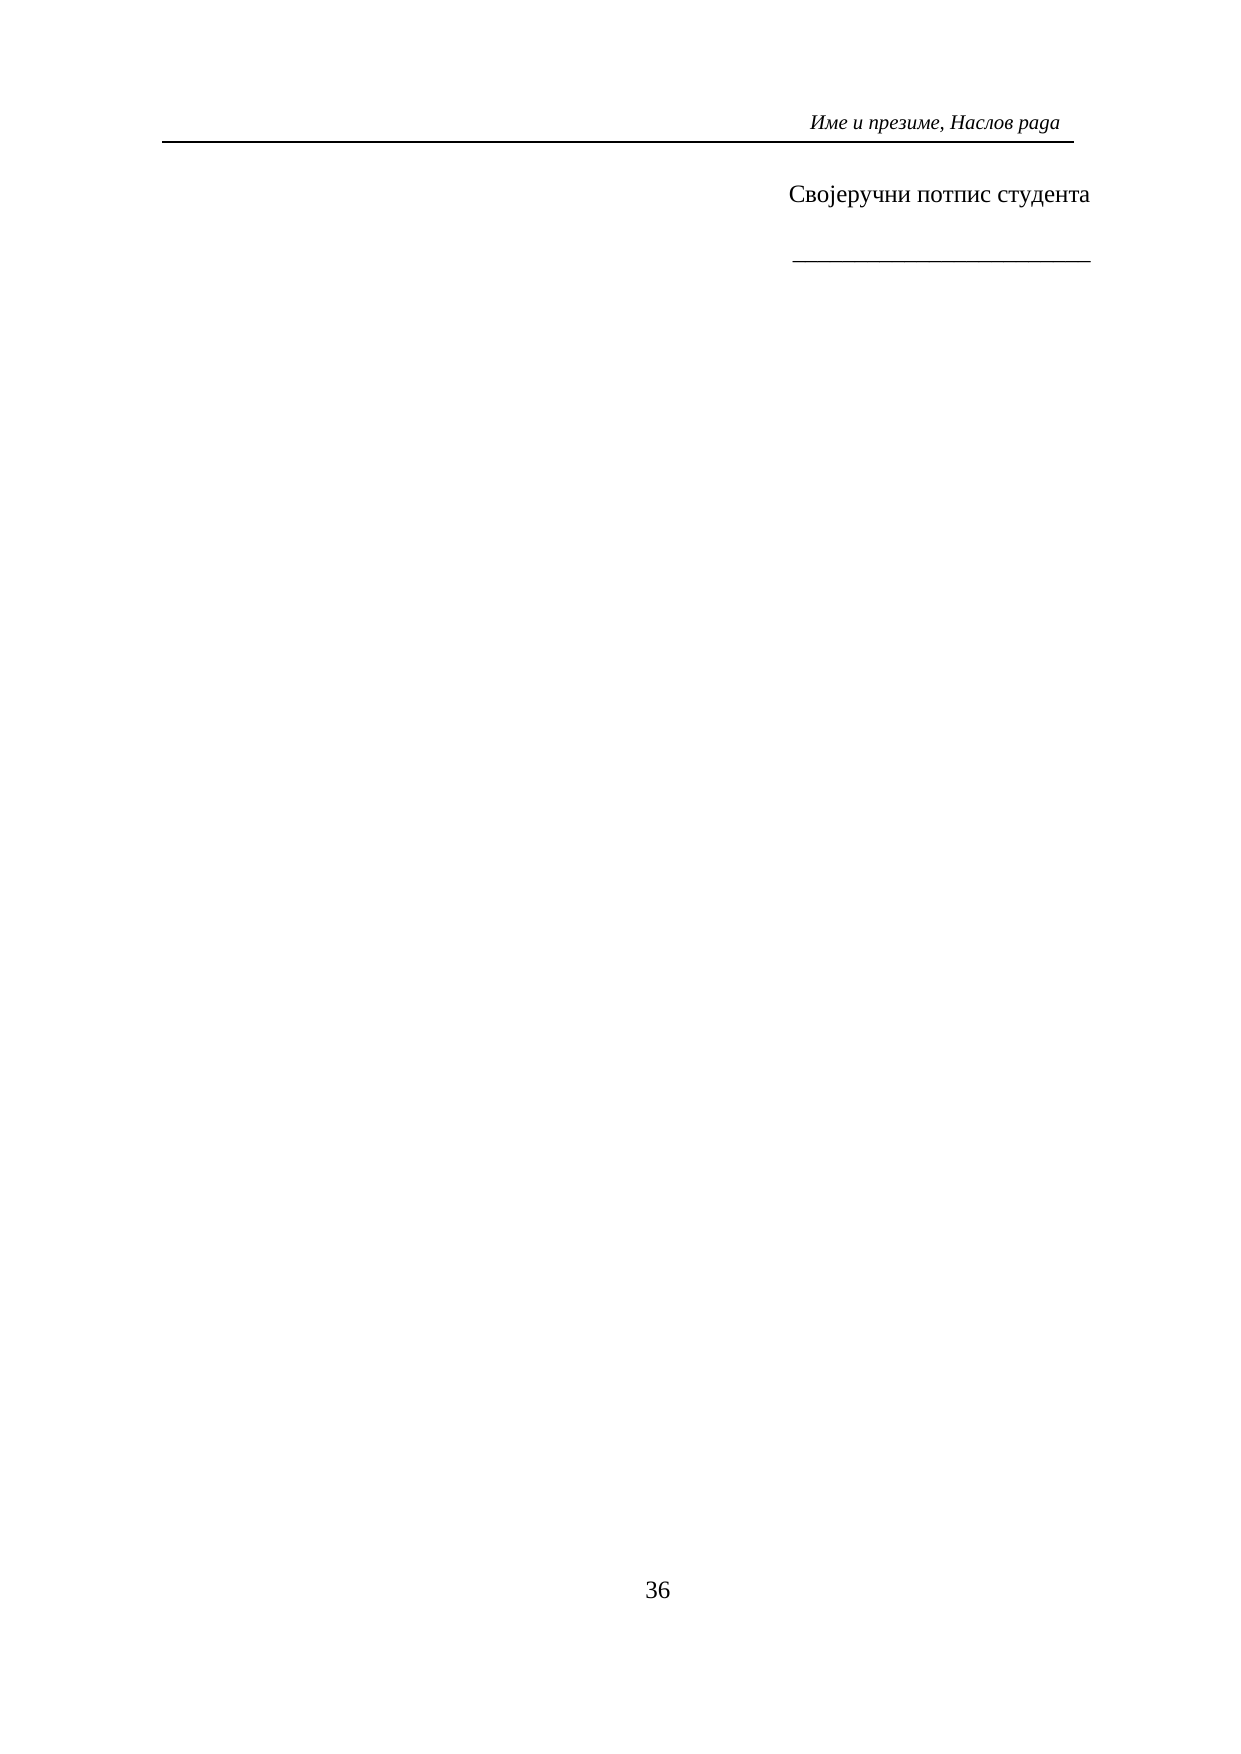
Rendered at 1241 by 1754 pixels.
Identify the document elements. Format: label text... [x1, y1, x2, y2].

text Својеручни потпис студента [261, 179, 1090, 208]
text ________________________ [261, 236, 1090, 265]
